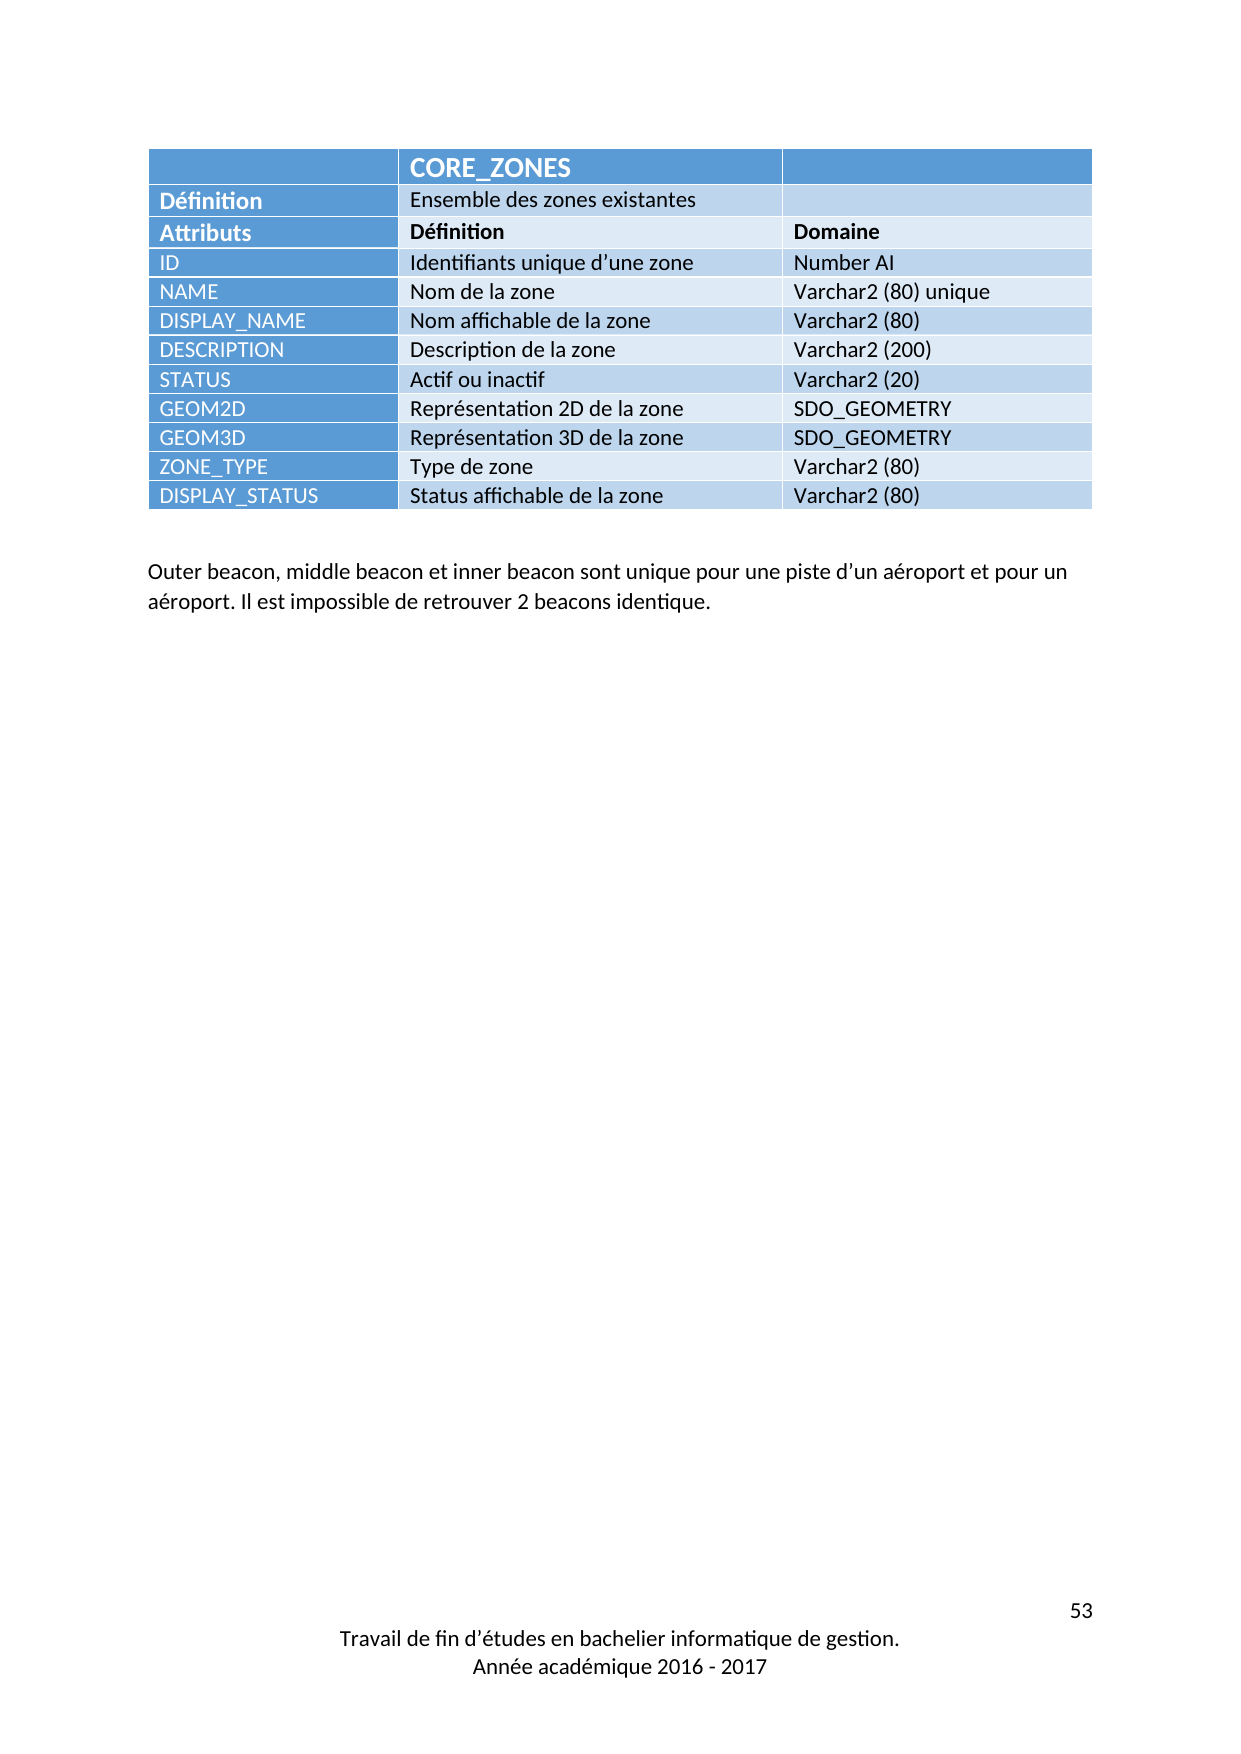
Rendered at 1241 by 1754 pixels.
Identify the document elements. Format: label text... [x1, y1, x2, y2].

table_header [149, 149, 398, 184]
table_cell Identifiants unique d’une zone [399, 249, 782, 276]
table_cell STATUS [149, 365, 398, 393]
table_cell Varchar2 (80) unique [783, 278, 1092, 306]
table_cell Varchar2 (80) [783, 307, 1092, 334]
table_cell Définition [149, 185, 398, 216]
table_cell Varchar2 (80) [783, 452, 1092, 480]
table_cell ID [149, 249, 398, 276]
table_cell Ensemble des zones existantes [399, 185, 782, 216]
table_cell Nom de la zone [399, 278, 782, 306]
table_cell Varchar2 (20) [783, 365, 1092, 393]
table_cell Type de zone [399, 452, 782, 480]
table_cell Représentation 3D de la zone [399, 423, 782, 451]
table_cell Nom affichable de la zone [399, 307, 782, 334]
text Outer beacon, middle beacon et inner beacon sont unique pour une piste d’un aéroport et pour un aéroport. Il est impossible de retrouver 2 beacons identique. [148, 557, 1093, 615]
table_header [783, 149, 1092, 184]
table_cell [783, 185, 1092, 216]
table_cell DISPLAY_STATUS [149, 481, 398, 509]
table_cell Varchar2 (80) [783, 481, 1092, 509]
table_cell Description de la zone [399, 336, 782, 364]
table_cell ZONE_TYPE [149, 452, 398, 480]
table_cell DESCRIPTION [149, 336, 398, 364]
table_cell Attributs [149, 217, 398, 247]
table_cell DISPLAY_NAME [149, 307, 398, 334]
table_cell GEOM2D [149, 394, 398, 422]
table_cell SDO_GEOMETRY [783, 423, 1092, 451]
table_header CORE_ZONES [399, 149, 782, 184]
table_cell Varchar2 (200) [783, 336, 1092, 364]
table_cell GEOM3D [149, 423, 398, 451]
table_cell Actif ou inactif [399, 365, 782, 393]
table_cell Status affichable de la zone [399, 481, 782, 509]
table_cell Number AI [783, 249, 1092, 276]
table_cell Domaine [783, 217, 1092, 247]
table_cell Représentation 2D de la zone [399, 394, 782, 422]
table_cell SDO_GEOMETRY [783, 394, 1092, 422]
table_cell Définition [399, 217, 782, 247]
table_cell NAME [149, 278, 398, 306]
